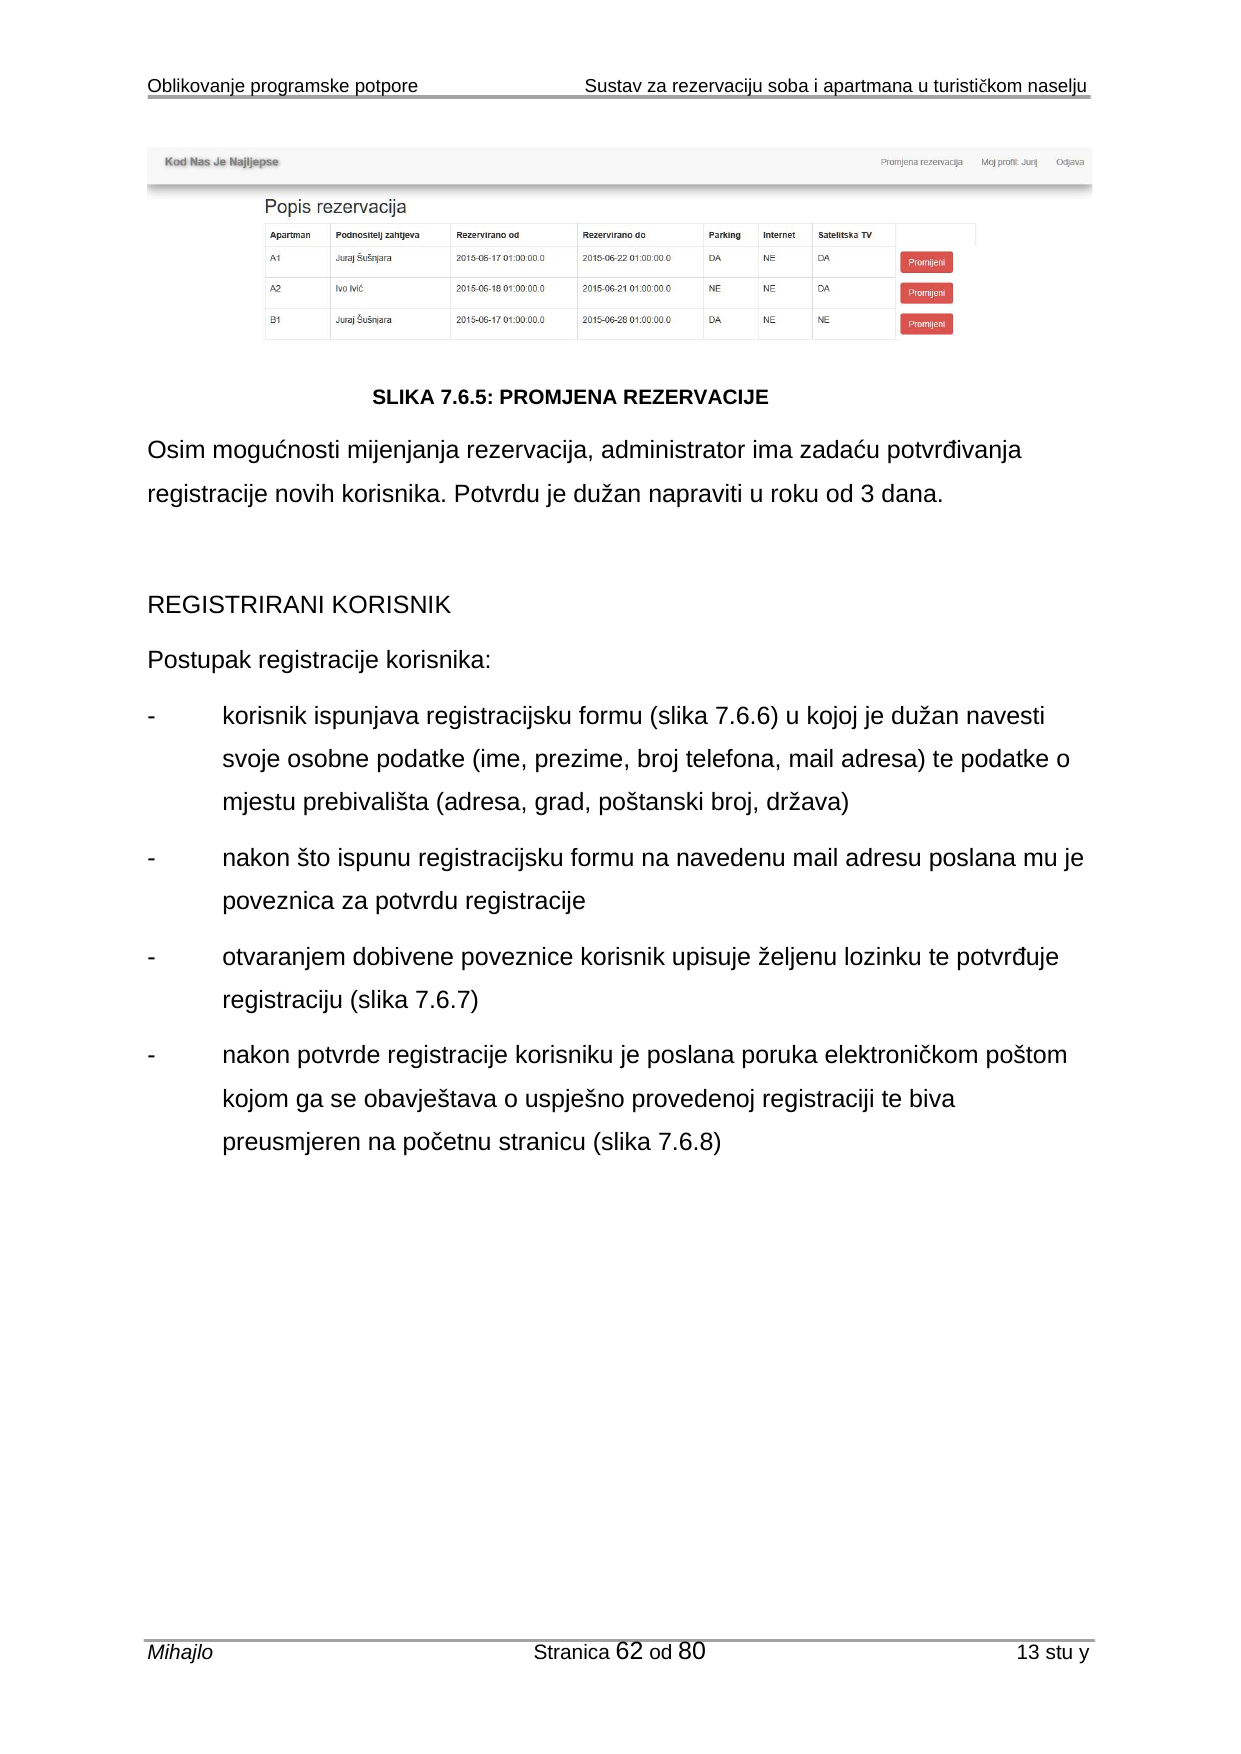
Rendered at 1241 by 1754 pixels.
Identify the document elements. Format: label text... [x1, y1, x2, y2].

text - otvaranjem dobivene poveznice korisnik upisuje željenu lozinku te potvrđuje registraciju (slika 7.6.7) [147, 942, 1093, 1014]
picture [147, 147, 1093, 358]
text - nakon potvrde registracije korisniku je poslana poruka elektroničkom poštom kojom ga se obavještava o uspješno provedenoj registraciji te biva preusmjeren na početnu stranicu (slika 7.6.8) [147, 1041, 1093, 1156]
text Slika 7.6.5: Promjena rezervacije [147, 385, 1093, 409]
text REGISTRIRANI KORISNIK [147, 590, 1093, 619]
text Postupak registracije korisnika: [147, 646, 1093, 674]
picture [147, 95, 1092, 99]
text Osim mogućnosti mijenjanja rezervacija, administrator ima zadaću potvrđivanja registracije novih korisnika. Potvrdu je dužan napraviti u roku od 3 dana. [147, 436, 1093, 507]
text - korisnik ispunjava registracijsku formu (slika 7.6.6) u kojoj je dužan navesti svoje osobne podatke (ime, prezime, broj telefona, mail adresa) te podatke o mjestu prebivališta (adresa, grad, poštanski broj, država) [147, 701, 1093, 816]
text - nakon što ispunu registracijsku formu na navedenu mail adresu poslana mu je poveznica za potvrdu registracije [147, 843, 1093, 915]
